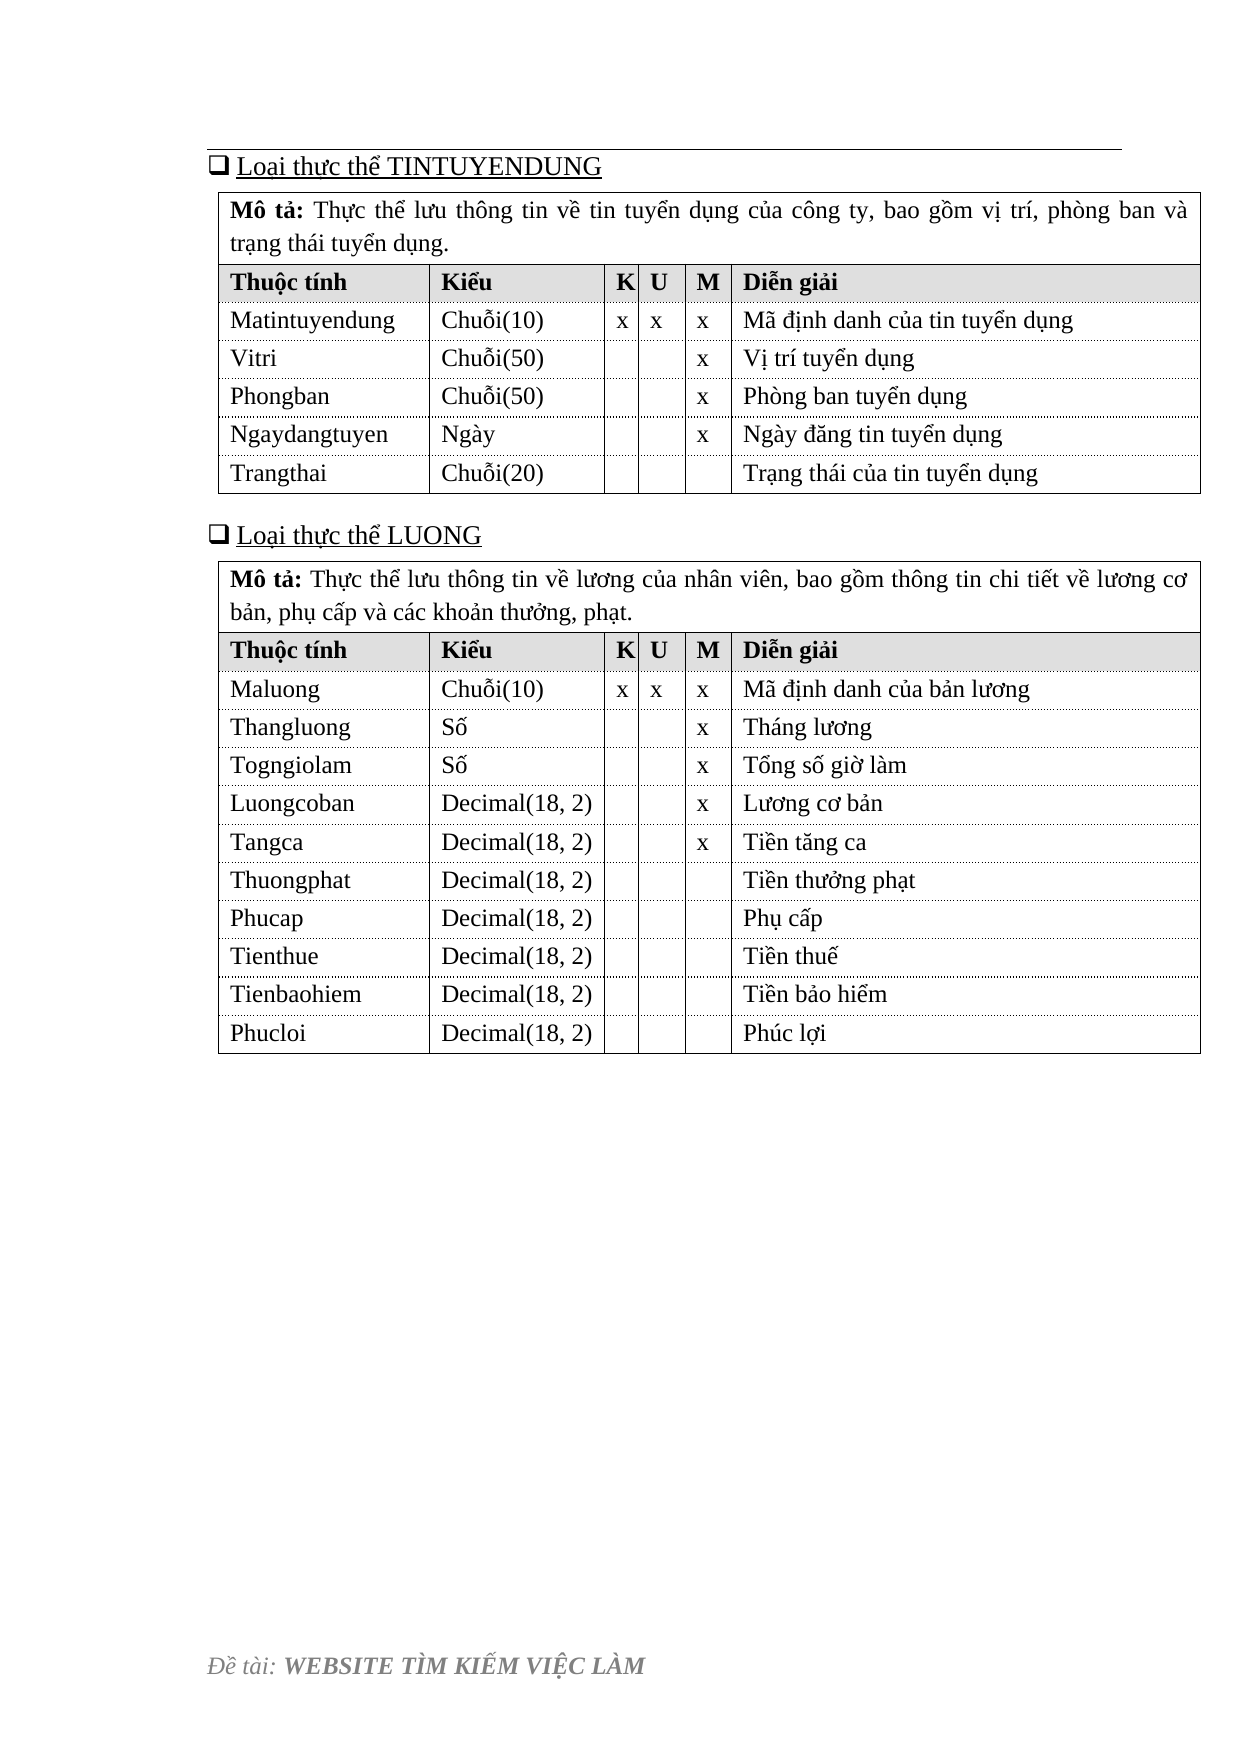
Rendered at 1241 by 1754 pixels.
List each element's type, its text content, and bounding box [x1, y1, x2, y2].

table_cell [605, 824, 638, 862]
table_cell Decimal(18, 2) [430, 785, 604, 823]
table_cell Thangluong [219, 709, 429, 747]
table_cell x [686, 671, 731, 709]
table_cell Tienbaohiem [219, 976, 429, 1014]
table_cell Chuỗi(50) [430, 378, 604, 416]
table_header Mô tả: Thực thể lưu thông tin về lương của nhân viên, bao gồm thông tin chi tiết về lương cơ bản, phụ cấp và các khoản thưởng, phạt. [219, 562, 1200, 632]
table_cell Kiểu [430, 265, 604, 302]
table_cell [639, 938, 685, 976]
table_cell [639, 976, 685, 1014]
table_cell [605, 455, 638, 493]
table_cell Chuỗi(10) [430, 671, 604, 709]
table_cell Tháng lương [732, 709, 1200, 747]
table_cell Mã định danh của tin tuyển dụng [732, 302, 1200, 340]
table_cell Tổng số giờ làm [732, 747, 1200, 785]
table_cell Decimal(18, 2) [430, 900, 604, 938]
table_cell [639, 900, 685, 938]
table_cell Tiền thuế [732, 938, 1200, 976]
table_cell U [639, 633, 685, 671]
table_cell x [605, 671, 638, 709]
table_cell Kiểu [430, 633, 604, 671]
table_cell Ngày [430, 416, 604, 454]
table_cell Diễn giải [732, 265, 1200, 302]
table_cell [639, 378, 685, 416]
table_cell Tienthue [219, 938, 429, 976]
table_cell [639, 1015, 685, 1053]
table_cell [639, 824, 685, 862]
table_cell [686, 862, 731, 900]
table_cell x [686, 378, 731, 416]
table_cell Thuộc tính [219, 633, 429, 671]
table_cell Togngiolam [219, 747, 429, 785]
table_cell [605, 785, 638, 823]
table_cell [686, 455, 731, 493]
table_cell Tiền bảo hiểm [732, 976, 1200, 1014]
table_cell [605, 862, 638, 900]
table_cell [639, 709, 685, 747]
table_cell [639, 416, 685, 454]
table_cell Trangthai [219, 455, 429, 493]
table_cell Lương cơ bản [732, 785, 1200, 823]
table_header Mô tả: Thực thể lưu thông tin về tin tuyển dụng của công ty, bao gồm vị trí, phòng ban và trạng thái tuyển dụng. [219, 193, 1200, 263]
table_cell x [639, 302, 685, 340]
table_cell Decimal(18, 2) [430, 862, 604, 900]
table_cell [605, 340, 638, 378]
text Loại thực thể TINTUYENDUNG [207, 150, 1122, 181]
table_cell Phúc lợi [732, 1015, 1200, 1053]
table_cell Tiền tăng ca [732, 824, 1200, 862]
table_cell M [686, 265, 731, 302]
table_cell Phụ cấp [732, 900, 1200, 938]
table_cell [639, 340, 685, 378]
table_cell Decimal(18, 2) [430, 1015, 604, 1053]
table_cell Vitri [219, 340, 429, 378]
table_cell x [686, 747, 731, 785]
table_cell [605, 900, 638, 938]
table_cell Matintuyendung [219, 302, 429, 340]
table_cell Thuộc tính [219, 265, 429, 302]
table_cell x [605, 302, 638, 340]
table_cell [605, 976, 638, 1014]
table_cell Chuỗi(50) [430, 340, 604, 378]
table_cell Vị trí tuyển dụng [732, 340, 1200, 378]
table_cell Tangca [219, 824, 429, 862]
table_cell Phongban [219, 378, 429, 416]
table_cell Số [430, 709, 604, 747]
table_cell [605, 378, 638, 416]
table_cell x [686, 302, 731, 340]
table_cell [686, 900, 731, 938]
table_cell Số [430, 747, 604, 785]
table_cell Thuongphat [219, 862, 429, 900]
table_cell M [686, 633, 731, 671]
table_cell [639, 747, 685, 785]
table_cell Trạng thái của tin tuyển dụng [732, 455, 1200, 493]
table_cell Chuỗi(20) [430, 455, 604, 493]
table_cell x [639, 671, 685, 709]
table_cell [605, 416, 638, 454]
table_cell Maluong [219, 671, 429, 709]
table_cell Decimal(18, 2) [430, 938, 604, 976]
table_cell [605, 747, 638, 785]
table_cell Phòng ban tuyển dụng [732, 378, 1200, 416]
table_cell K [605, 265, 638, 302]
table_cell [639, 862, 685, 900]
table_cell Decimal(18, 2) [430, 824, 604, 862]
table_cell K [605, 633, 638, 671]
table_cell [686, 976, 731, 1014]
table_cell [639, 455, 685, 493]
table_cell [605, 1015, 638, 1053]
table_cell Diễn giải [732, 633, 1200, 671]
table_cell [605, 709, 638, 747]
table_cell x [686, 709, 731, 747]
table_cell Mã định danh của bản lương [732, 671, 1200, 709]
table_cell [639, 785, 685, 823]
table_cell Phucap [219, 900, 429, 938]
table_cell Tiền thưởng phạt [732, 862, 1200, 900]
table_cell [686, 938, 731, 976]
table_cell x [686, 824, 731, 862]
table_cell x [686, 340, 731, 378]
table_cell x [686, 416, 731, 454]
table_cell x [686, 785, 731, 823]
table_cell Decimal(18, 2) [430, 976, 604, 1014]
table_cell Ngaydangtuyen [219, 416, 429, 454]
table_cell [605, 938, 638, 976]
table_cell Luongcoban [219, 785, 429, 823]
table_cell U [639, 265, 685, 302]
text Loại thực thể LUONG [207, 519, 1122, 550]
table_cell Phucloi [219, 1015, 429, 1053]
table_cell Chuỗi(10) [430, 302, 604, 340]
table_cell Ngày đăng tin tuyển dụng [732, 416, 1200, 454]
table_cell [686, 1015, 731, 1053]
